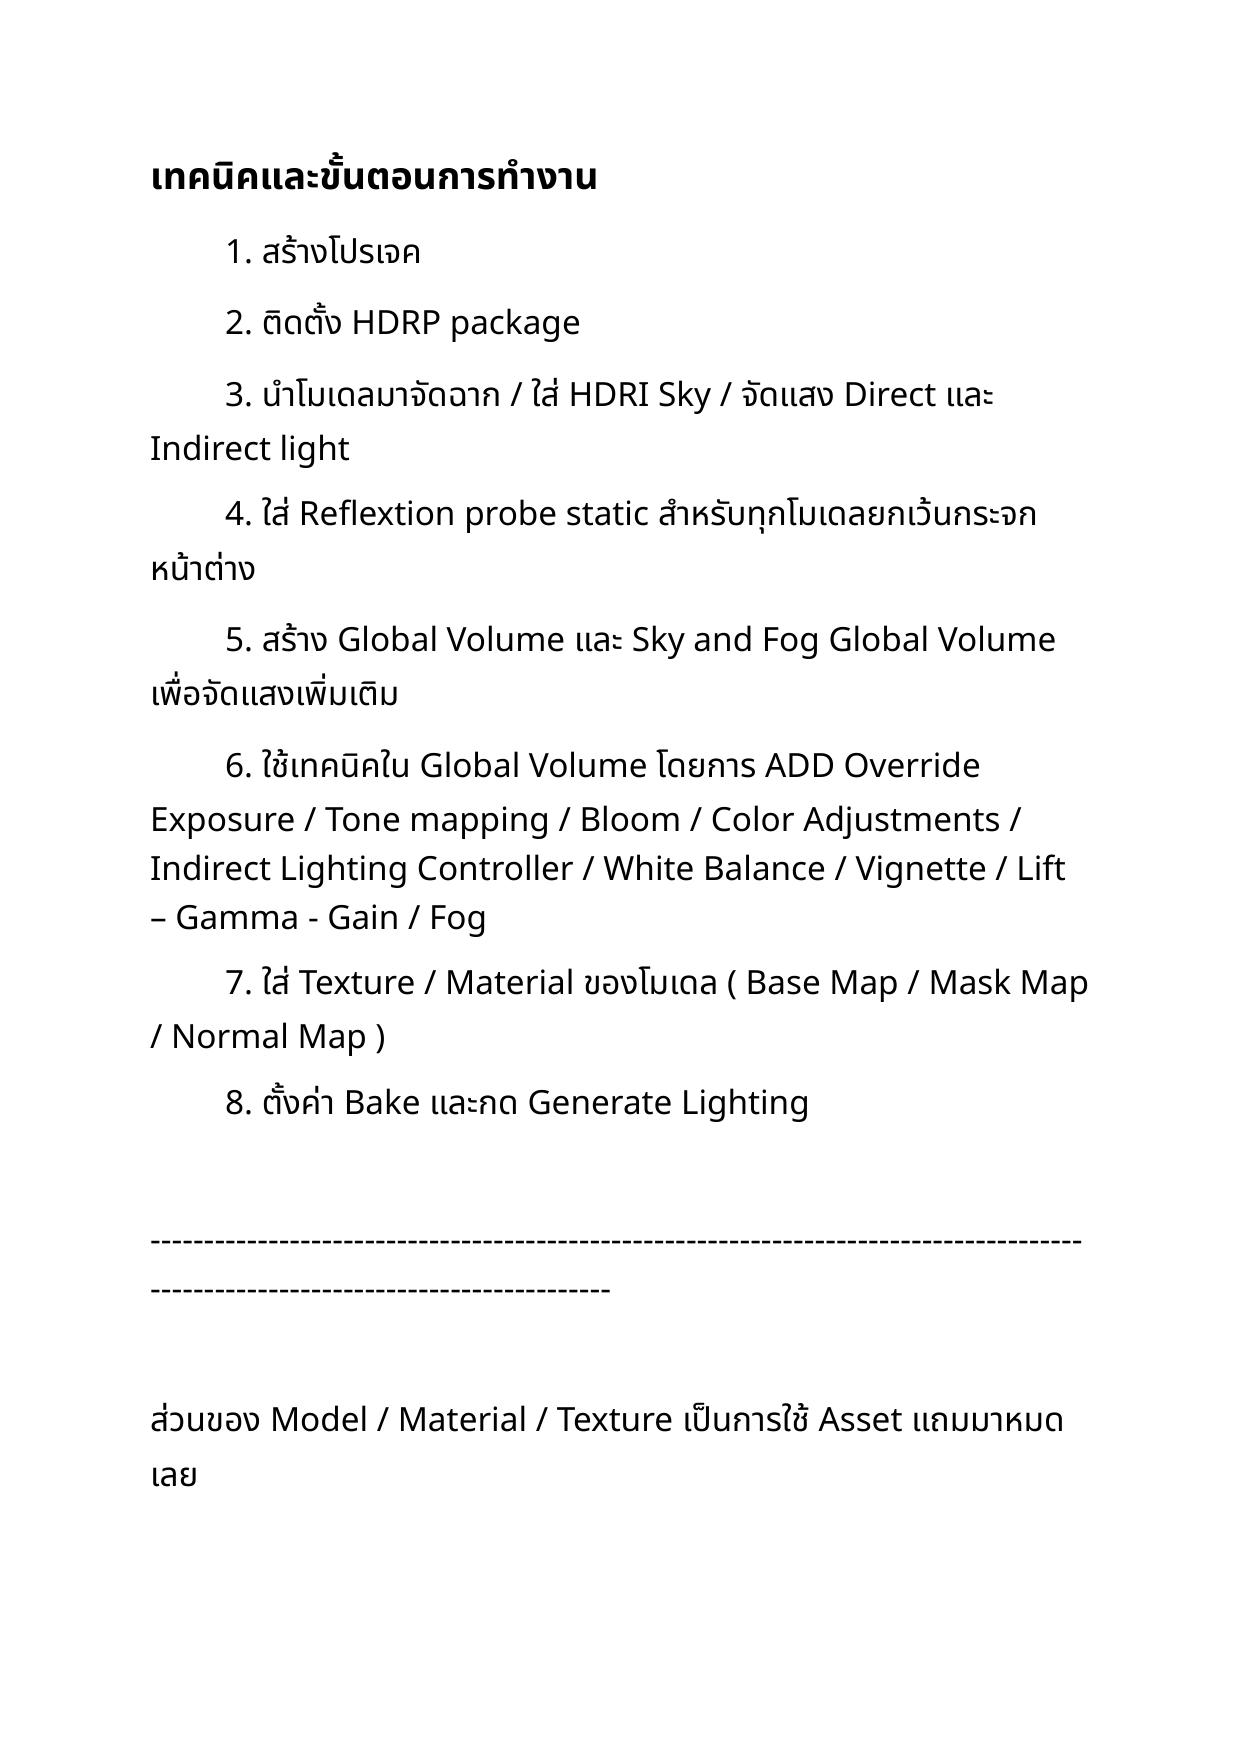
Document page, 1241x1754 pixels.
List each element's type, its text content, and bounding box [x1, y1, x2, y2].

text ---------------------------------------------------------------------------------------------------------------------------------- [150, 1216, 1090, 1310]
text 2. ติดตั้ง HDRP package [150, 299, 1090, 350]
text 8. ตั้งค่า Bake และกด Generate Lighting [150, 1079, 1090, 1129]
text 3. นำโมเดลมาจัดฉาก / ใส่ HDRI Sky / จัดแสง Direct และ Indirect light [150, 370, 1090, 470]
text 4. ใส่ Reflextion probe static สำหรับทุกโมเดลยกเว้นกระจก หน้าต่าง [150, 490, 1090, 595]
text 7. ใส่ Texture / Material ของโมเดล ( Base Map / Mask Map / Normal Map ) [150, 959, 1090, 1059]
text 5. สร้าง Global Volume และ Sky and Fog Global Volume เพื่อจัดแสงเพิ่มเติม [150, 616, 1090, 721]
text ส่วนของ Model / Material / Texture เป็นการใช้ Asset แถมมาหมดเลย [150, 1396, 1090, 1501]
text 6. ใช้เทคนิคใน Global Volume โดยการ ADD Override Exposure / Tone mapping / Bloom / Color Adjustments / Indirect Lighting Controller / White Balance / Vignette / Lift – Gamma - Gain / Fog [150, 741, 1090, 939]
text เทคนิคและขั้นตอนการทำงาน [150, 150, 1090, 207]
text 1. สร้างโปรเจค [150, 228, 1090, 278]
